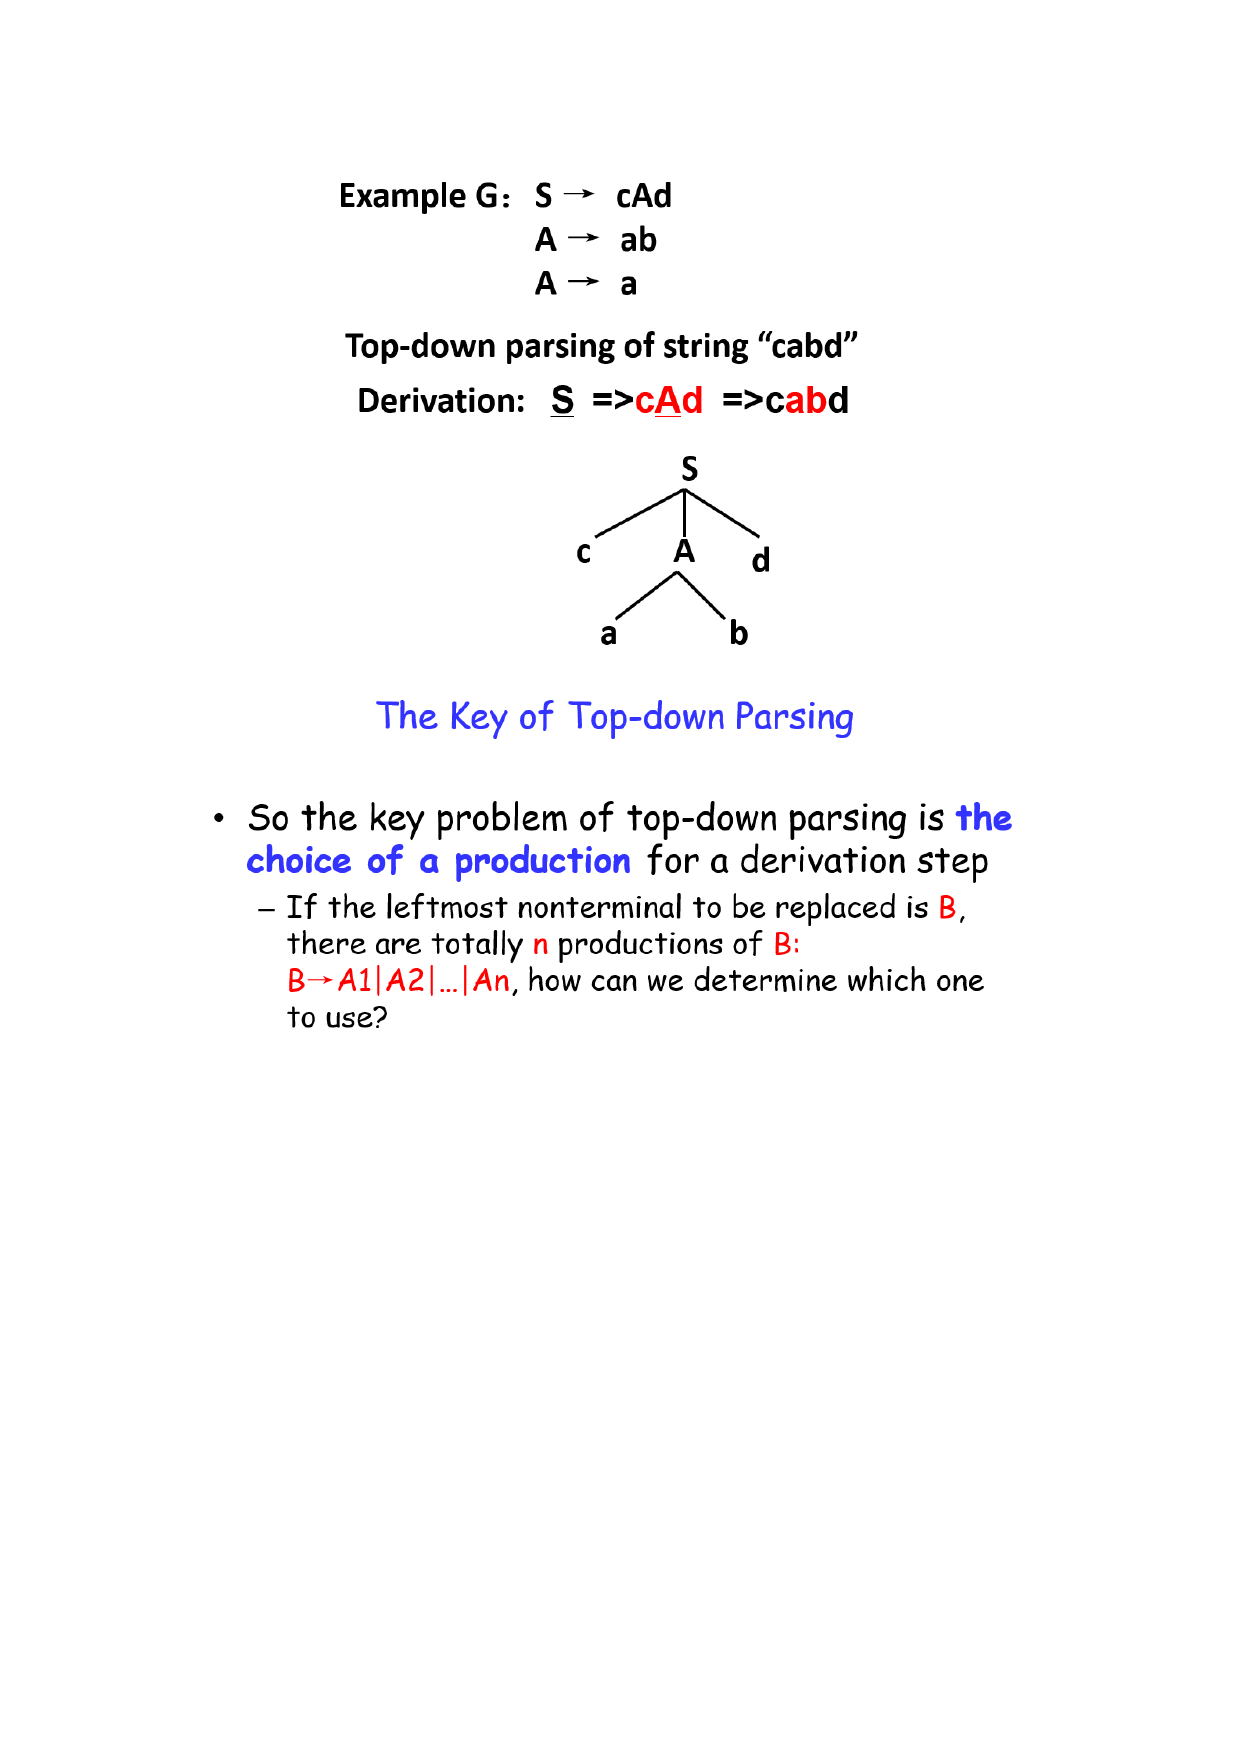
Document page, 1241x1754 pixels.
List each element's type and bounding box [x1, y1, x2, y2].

picture [187, 682, 1053, 1061]
picture [320, 162, 920, 676]
